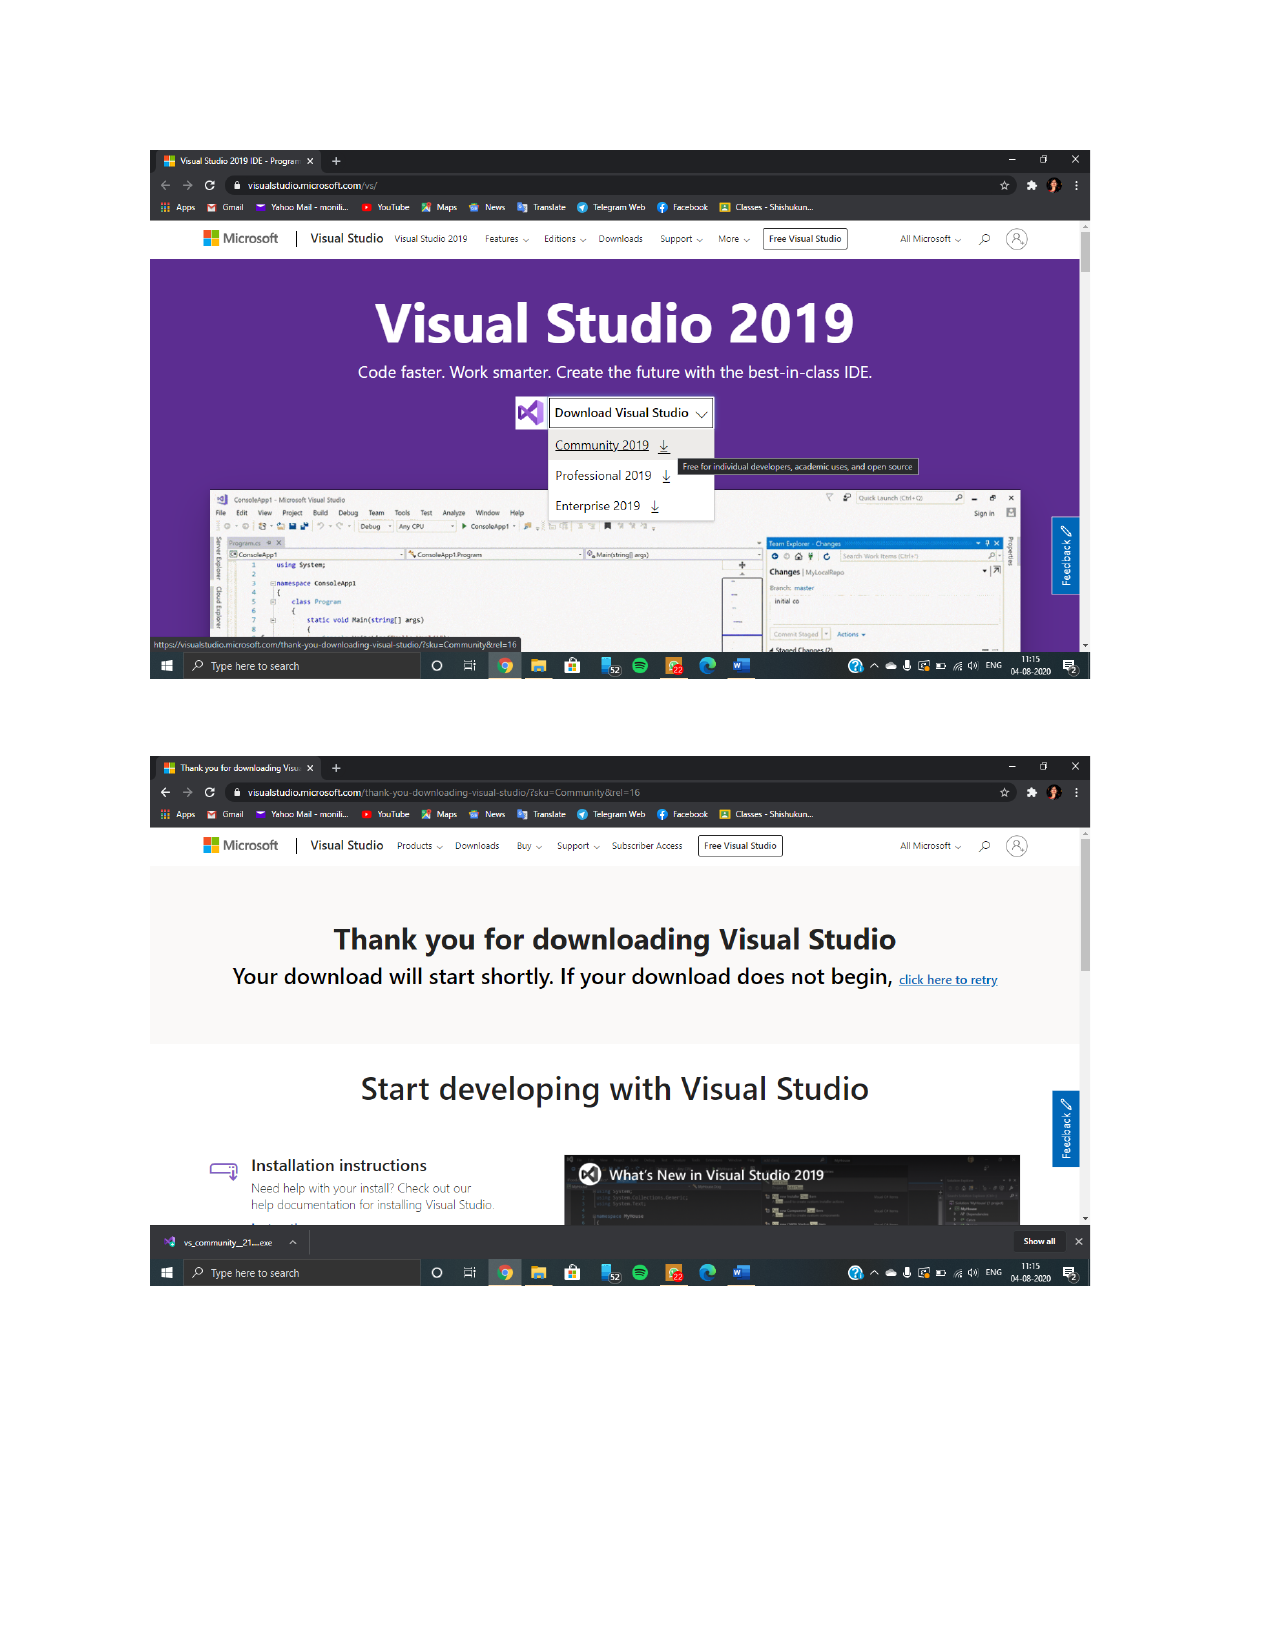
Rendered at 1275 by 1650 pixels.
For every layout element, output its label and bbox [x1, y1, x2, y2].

picture [150, 150, 1091, 679]
picture [150, 756, 1091, 1286]
